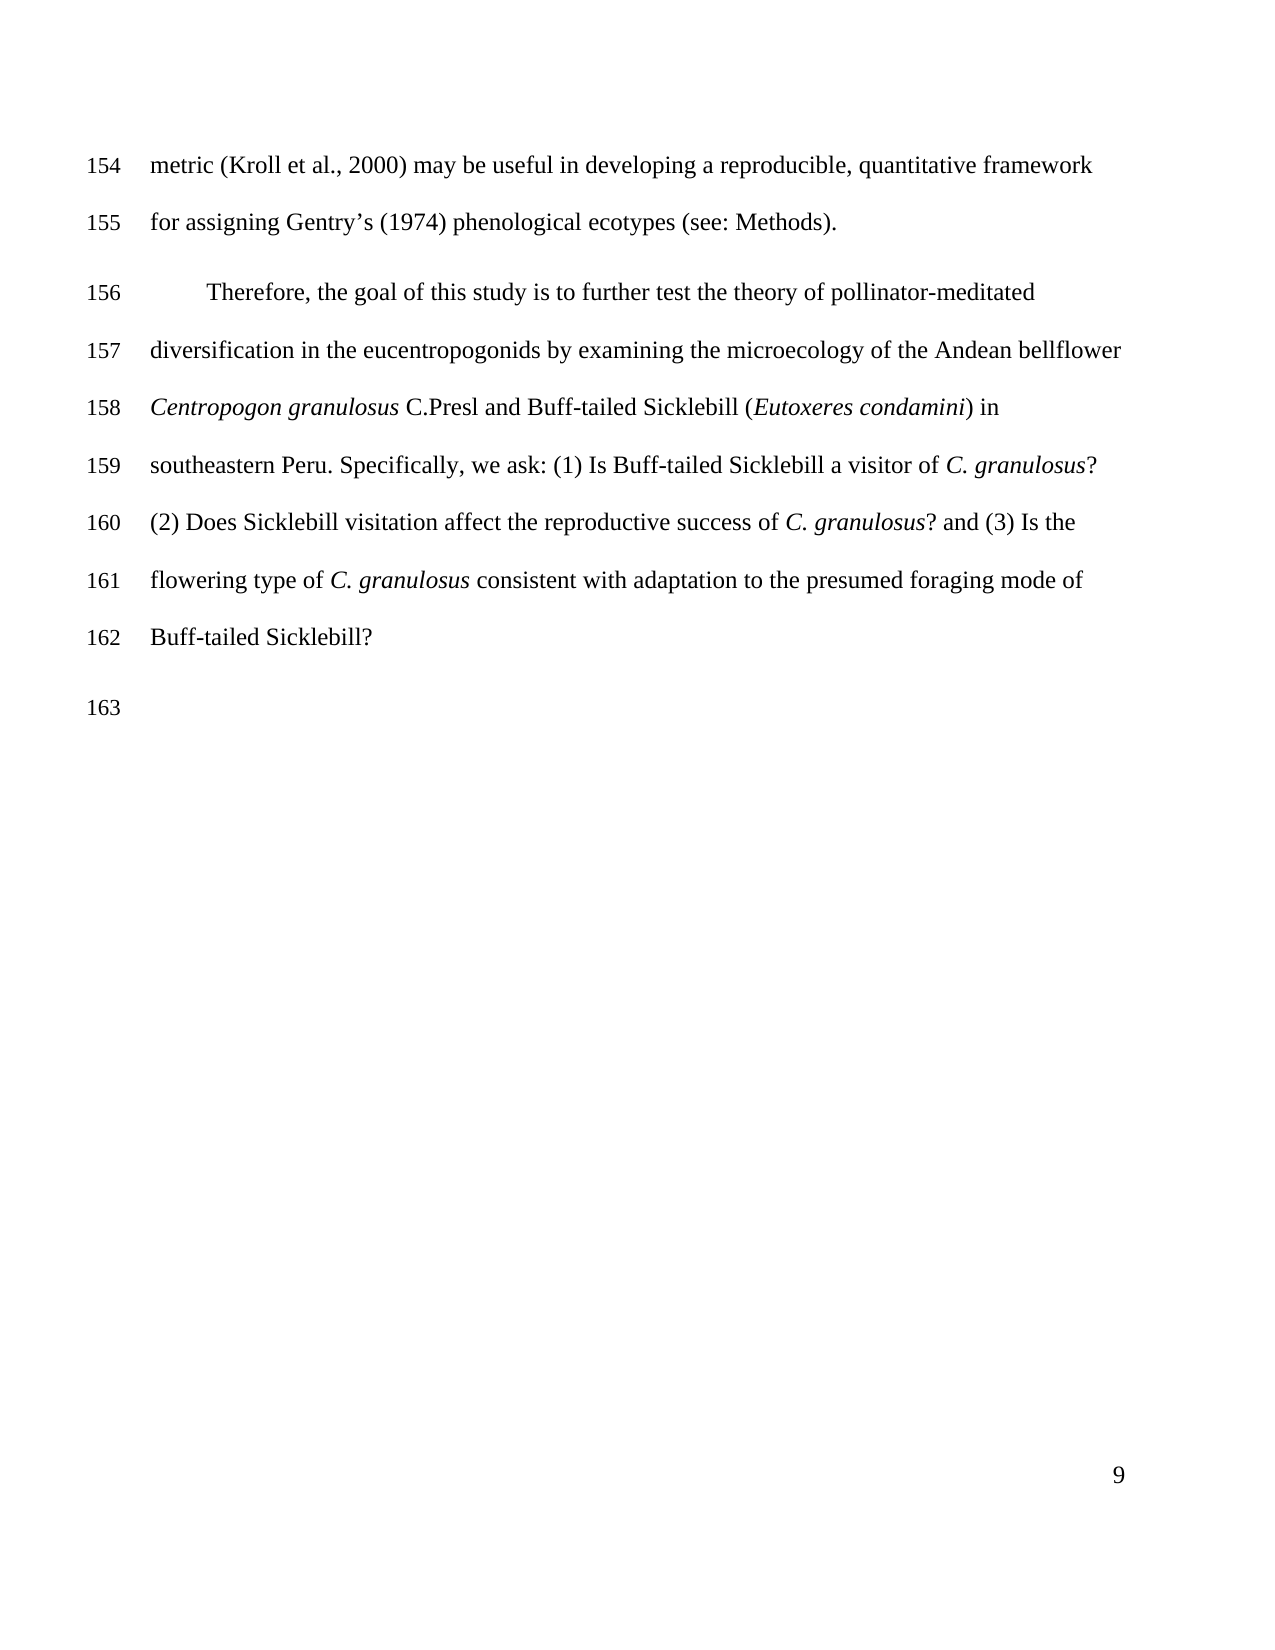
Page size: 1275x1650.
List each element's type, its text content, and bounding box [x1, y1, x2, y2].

text Therefore, the goal of this study is to further test the theory of pollinator-meditated diversification in the eucentropogonids by examining the microecology of the Andean bellflower Centropogon granulosus C.Presl and Buff-tailed Sicklebill (Eutoxeres condamini) in southeastern Peru. Specifically, we ask: (1) Is Buff-tailed Sicklebill a visitor of C. granulosus? (2) Does Sicklebill visitation affect the reproductive success of C. granulosus? and (3) Is the flowering type of C. granulosus consistent with adaptation to the presumed foraging mode of Buff-tailed Sicklebill? [150, 277, 1125, 651]
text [150, 150, 1125, 236]
